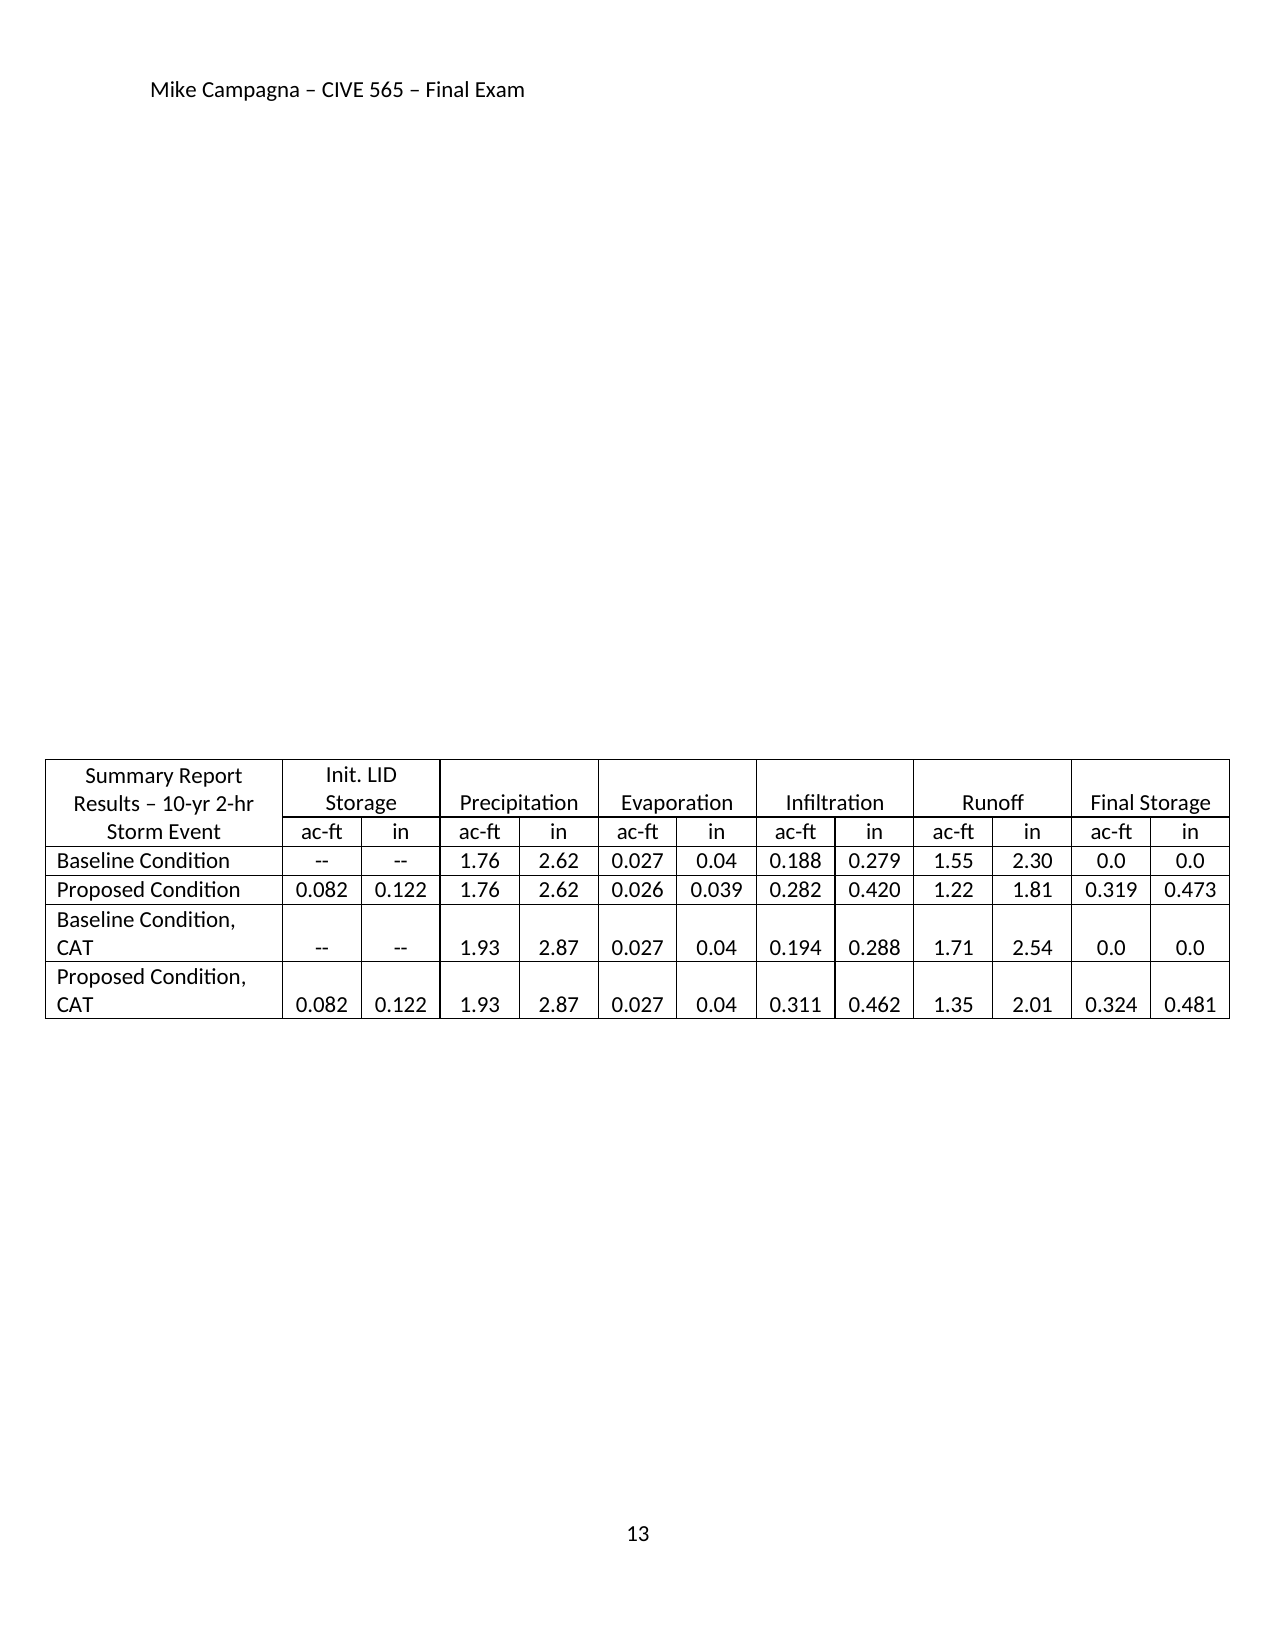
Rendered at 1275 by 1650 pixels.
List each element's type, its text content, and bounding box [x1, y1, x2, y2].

table_cell 0.04 [677, 847, 756, 874]
table_cell 2.87 [520, 905, 598, 961]
table_cell 2.30 [993, 847, 1071, 874]
table_cell ac-ft [441, 818, 519, 846]
table_cell 0.039 [677, 876, 756, 904]
table_cell -- [362, 847, 439, 874]
table_cell Baseline Condition, CAT [46, 905, 282, 961]
table_cell 0.194 [757, 905, 834, 961]
table_cell 0.04 [677, 962, 756, 1018]
table_header Init. LID Storage [283, 760, 439, 816]
table_cell in [993, 818, 1071, 846]
table_cell 0.319 [1072, 876, 1150, 904]
table_cell 0.082 [283, 962, 361, 1018]
table_cell 2.62 [520, 876, 598, 904]
table_cell 1.55 [914, 847, 992, 874]
table_header Summary Report Results – 10-yr 2-hr Storm Event [46, 760, 282, 846]
table_cell -- [283, 905, 361, 961]
table_cell 0.279 [836, 847, 913, 874]
table_cell -- [362, 905, 439, 961]
table_cell in [520, 818, 598, 846]
table_cell in [1151, 818, 1229, 846]
table_header Precipitation [441, 760, 598, 816]
table_cell ac-ft [599, 818, 676, 846]
table_cell 0.420 [836, 876, 913, 904]
table_cell 1.71 [914, 905, 992, 961]
table_cell in [362, 818, 439, 846]
table_cell 0.027 [599, 905, 676, 961]
table_cell 2.54 [993, 905, 1071, 961]
table_cell in [836, 818, 913, 846]
table_cell 0.462 [836, 962, 913, 1018]
table_cell 1.93 [441, 962, 519, 1018]
table_cell 2.01 [993, 962, 1071, 1018]
table_header Runoff [914, 760, 1071, 816]
table_cell 0.122 [362, 962, 439, 1018]
table_cell 0.026 [599, 876, 676, 904]
table_cell 0.027 [599, 847, 676, 874]
table_cell 0.188 [757, 847, 834, 874]
table_cell 0.122 [362, 876, 439, 904]
table_cell Baseline Condition [46, 847, 282, 874]
table_cell 0.481 [1151, 962, 1229, 1018]
table_cell 0.027 [599, 962, 676, 1018]
table_cell 0.311 [757, 962, 834, 1018]
table_cell 1.22 [914, 876, 992, 904]
table_cell -- [283, 847, 361, 874]
table_cell in [677, 818, 756, 846]
table_cell 1.81 [993, 876, 1071, 904]
table_cell Proposed Condition, CAT [46, 962, 282, 1018]
table_cell 0.0 [1072, 847, 1150, 874]
table_cell 1.35 [914, 962, 992, 1018]
table_cell 1.76 [441, 876, 519, 904]
table_header Infiltration [757, 760, 913, 816]
table_cell 0.04 [677, 905, 756, 961]
table_cell 2.87 [520, 962, 598, 1018]
table_cell 0.0 [1151, 905, 1229, 961]
table_cell 0.288 [836, 905, 913, 961]
table_cell ac-ft [757, 818, 834, 846]
table_cell ac-ft [914, 818, 992, 846]
table_cell ac-ft [283, 818, 361, 846]
table_cell 2.62 [520, 847, 598, 874]
table_cell 1.76 [441, 847, 519, 874]
table_cell 0.282 [757, 876, 834, 904]
table_cell 0.0 [1151, 847, 1229, 874]
table_cell 0.0 [1072, 905, 1150, 961]
table_header Evaporation [599, 760, 756, 816]
table_cell Proposed Condition [46, 876, 282, 904]
table_cell ac-ft [1072, 818, 1150, 846]
table_cell 0.082 [283, 876, 361, 904]
table_cell 0.324 [1072, 962, 1150, 1018]
table_cell 0.473 [1151, 876, 1229, 904]
table_cell 1.93 [441, 905, 519, 961]
table_header Final Storage [1072, 760, 1229, 816]
